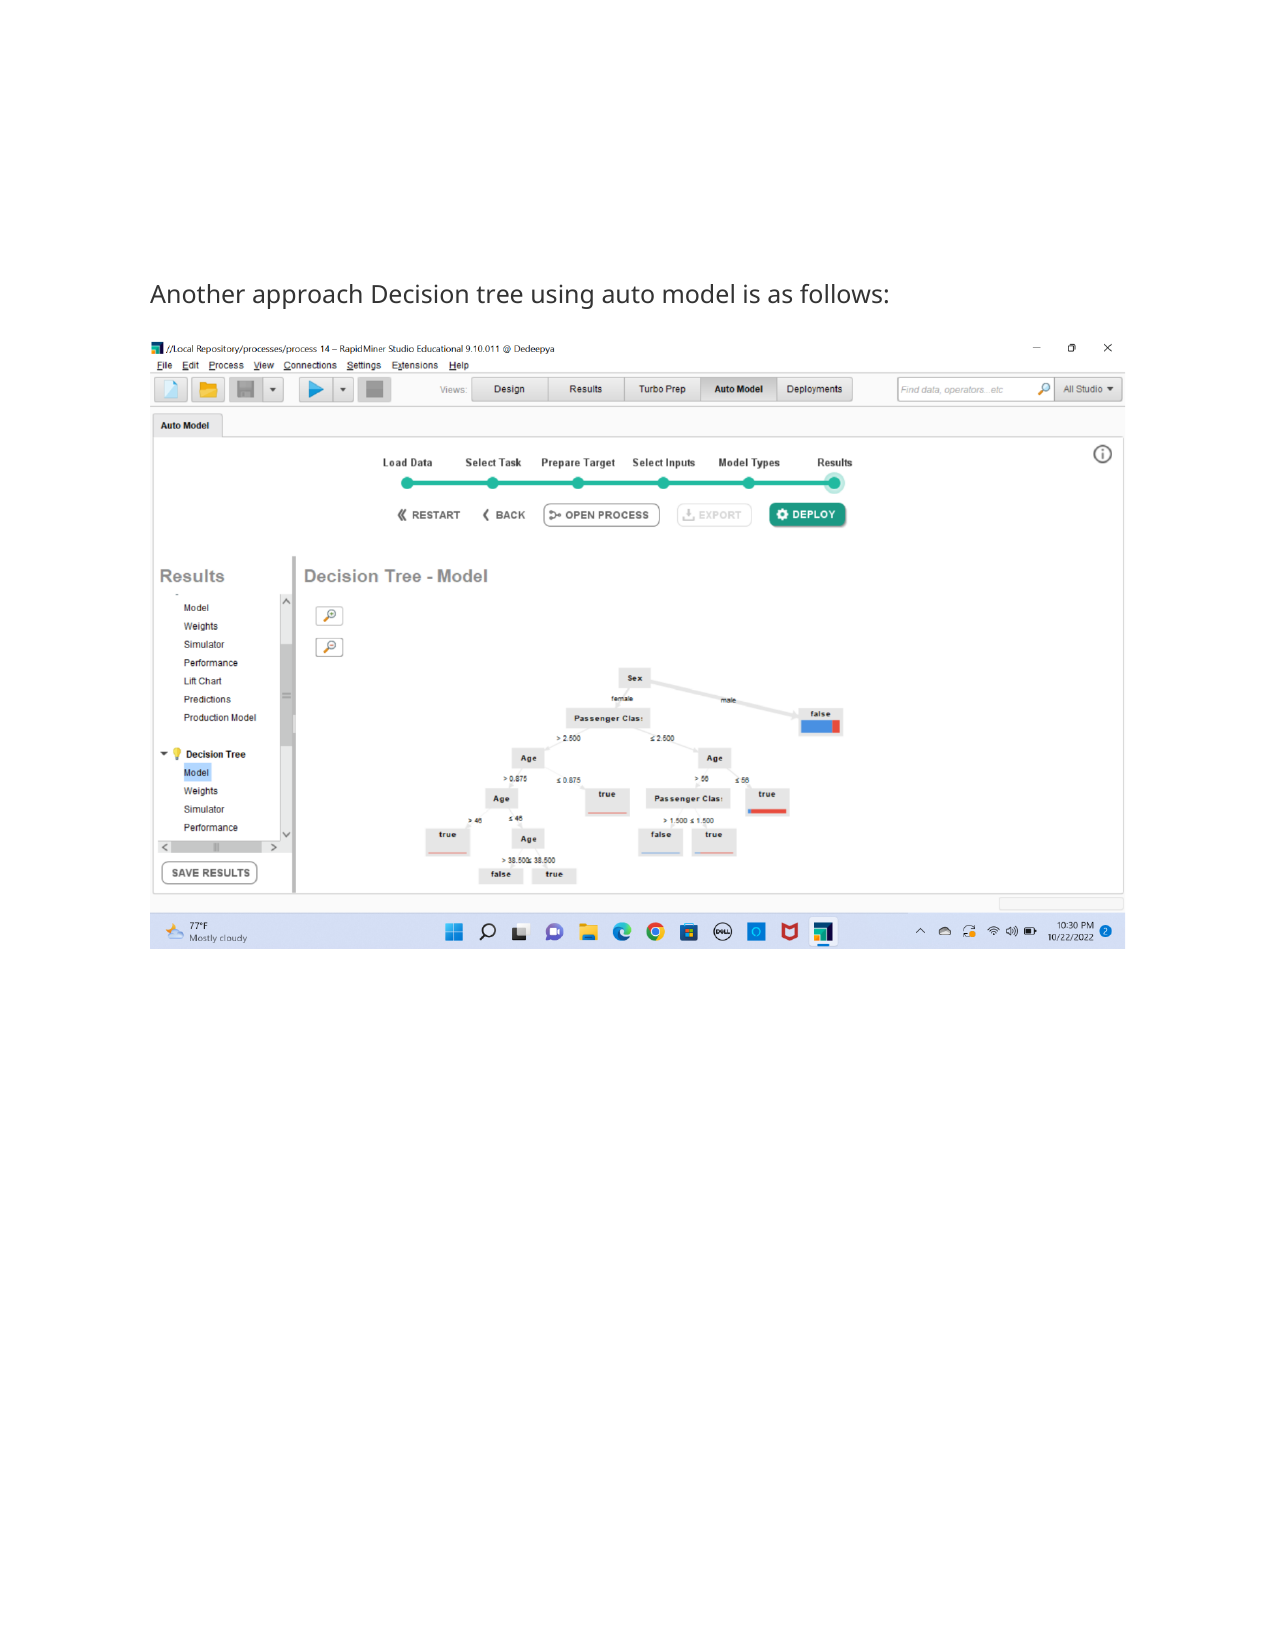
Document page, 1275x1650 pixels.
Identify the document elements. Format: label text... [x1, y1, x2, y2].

picture [150, 339, 1125, 949]
text Another approach Decision tree using auto model is as follows: [150, 276, 1125, 311]
